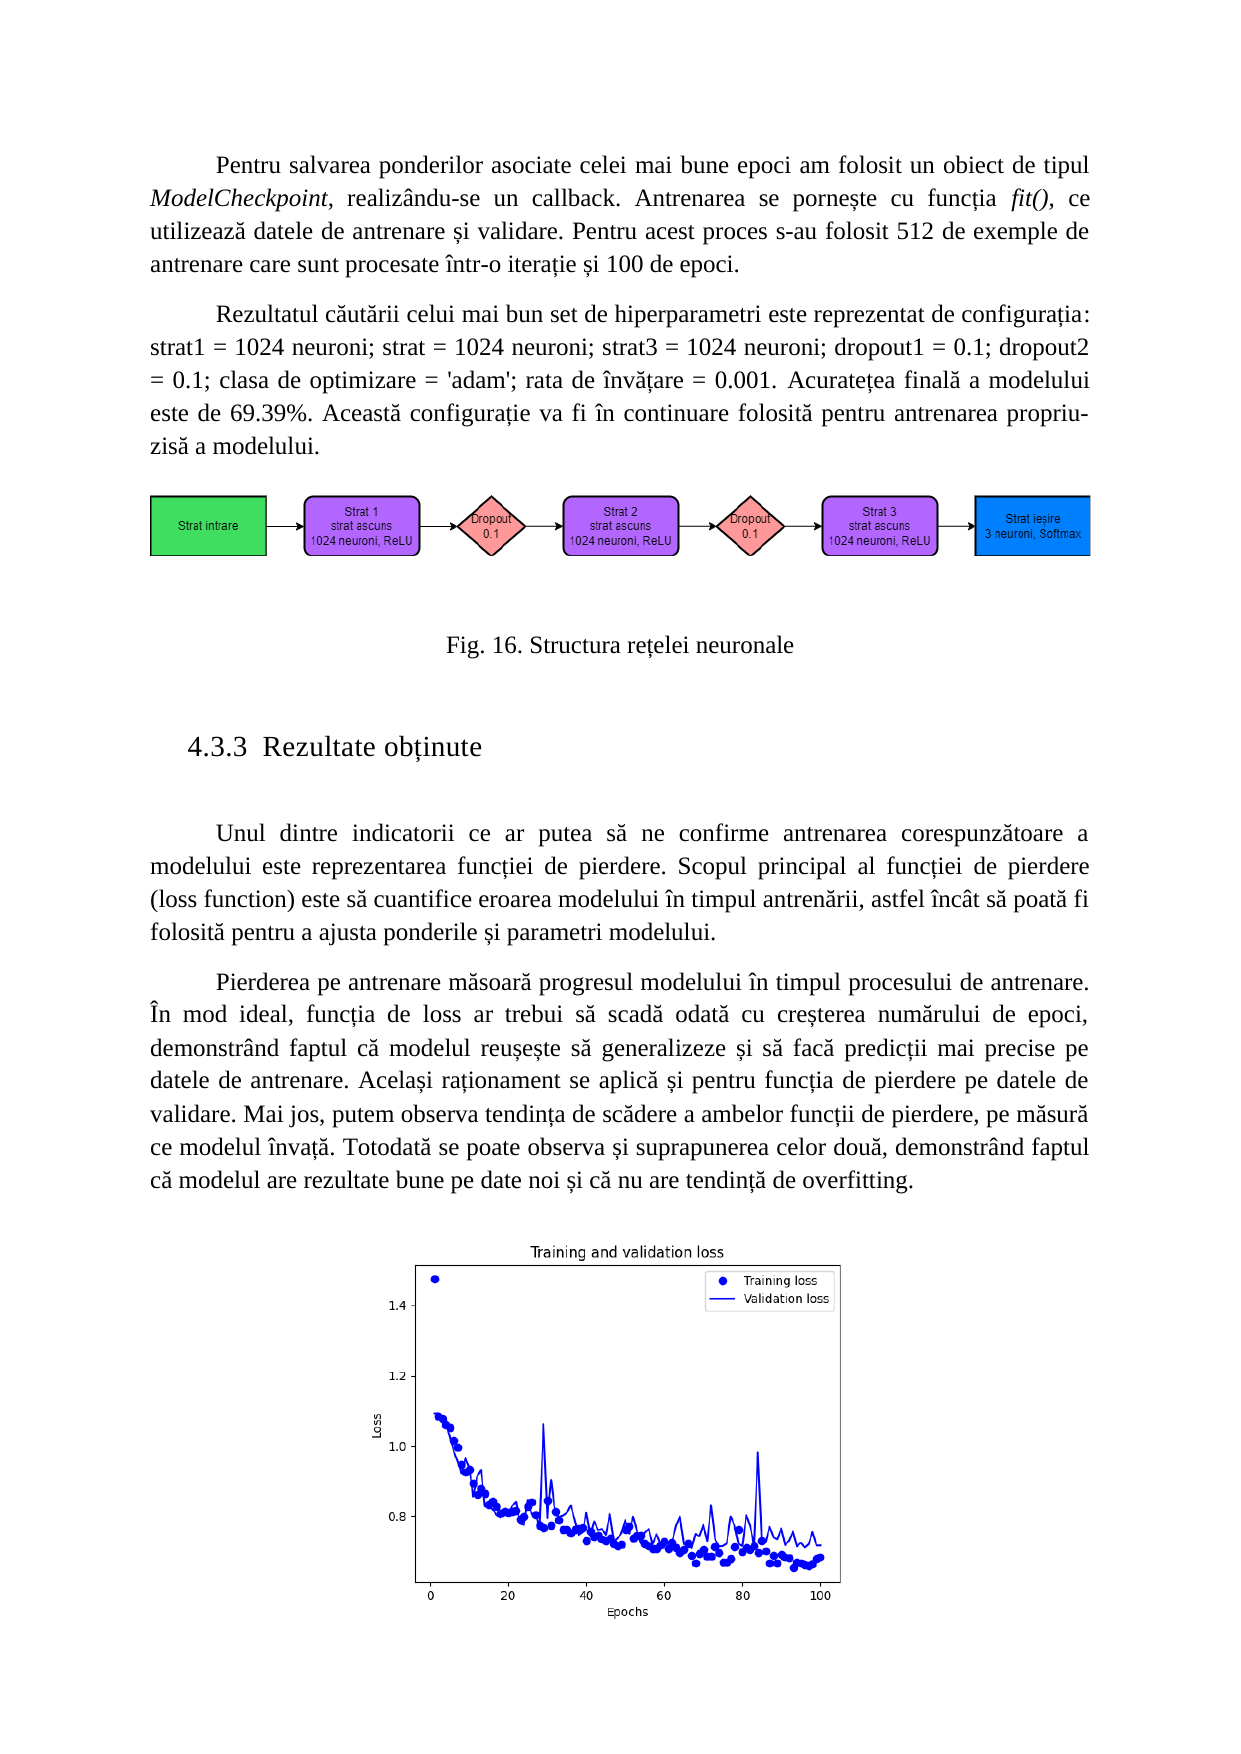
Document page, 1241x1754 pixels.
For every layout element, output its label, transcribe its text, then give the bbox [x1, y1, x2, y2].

text Rezultatul căutării celui mai bun set de hiperparametri este reprezentat de configurația: strat1 = 1024 neuroni; strat = 1024 neuroni; strat3 = 1024 neuroni; dropout1 = 0.1; dropout2 = 0.1; clasa de optimizare = 'adam'; rata de învățare = 0.001. Acuratețea finală a modelului este de 69.39%. Această configurație va fi în continuare folosită pentru antrenarea propriu-zisă a modelului. [150, 299, 1090, 459]
text Fig. 16. Structura rețelei neuronale [150, 630, 1090, 659]
text Pierderea pe antrenare măsoară progresul modelului în timpul procesului de antrenare. În mod ideal, funcția de loss ar trebui să scadă odată cu creșterea numărului de epoci, demonstrând faptul că modelul reușește să generalizeze și să facă predicții mai precise pe datele de antrenare. Același raționament se aplică și pentru funcția de pierdere pe datele de validare. Mai jos, putem observa tendința de scădere a ambelor funcții de pierdere, pe măsură ce modelul învață. Totodată se poate observa și suprapunerea celor două, demonstrând faptul că modelul are rezultate bune pe date noi și că nu are tendință de overfitting. [150, 967, 1090, 1193]
text Unul dintre indicatorii ce ar putea să ne confirme antrenarea corespunzătoare a modelului este reprezentarea funcției de pierdere. Scopul principal al funcției de pierdere (loss function) este să cuantifice eroarea modelului în timpul antrenării, astfel încât să poată fi folosită pentru a ajusta ponderile și parametri modelului. [150, 818, 1090, 946]
picture [346, 1215, 894, 1627]
subtitle Rezultate obținute [187, 729, 1090, 763]
picture [150, 495, 1091, 556]
text Pentru salvarea ponderilor asociate celei mai bune epoci am folosit un obiect de tipul ModelCheckpoint, realizându-se un callback. Antrenarea se pornește cu funcția fit(), ce utilizează datele de antrenare și validare. Pentru acest proces s-au folosit 512 de exemple de antrenare care sunt procesate într-o iterație și 100 de epoci. [150, 150, 1090, 278]
